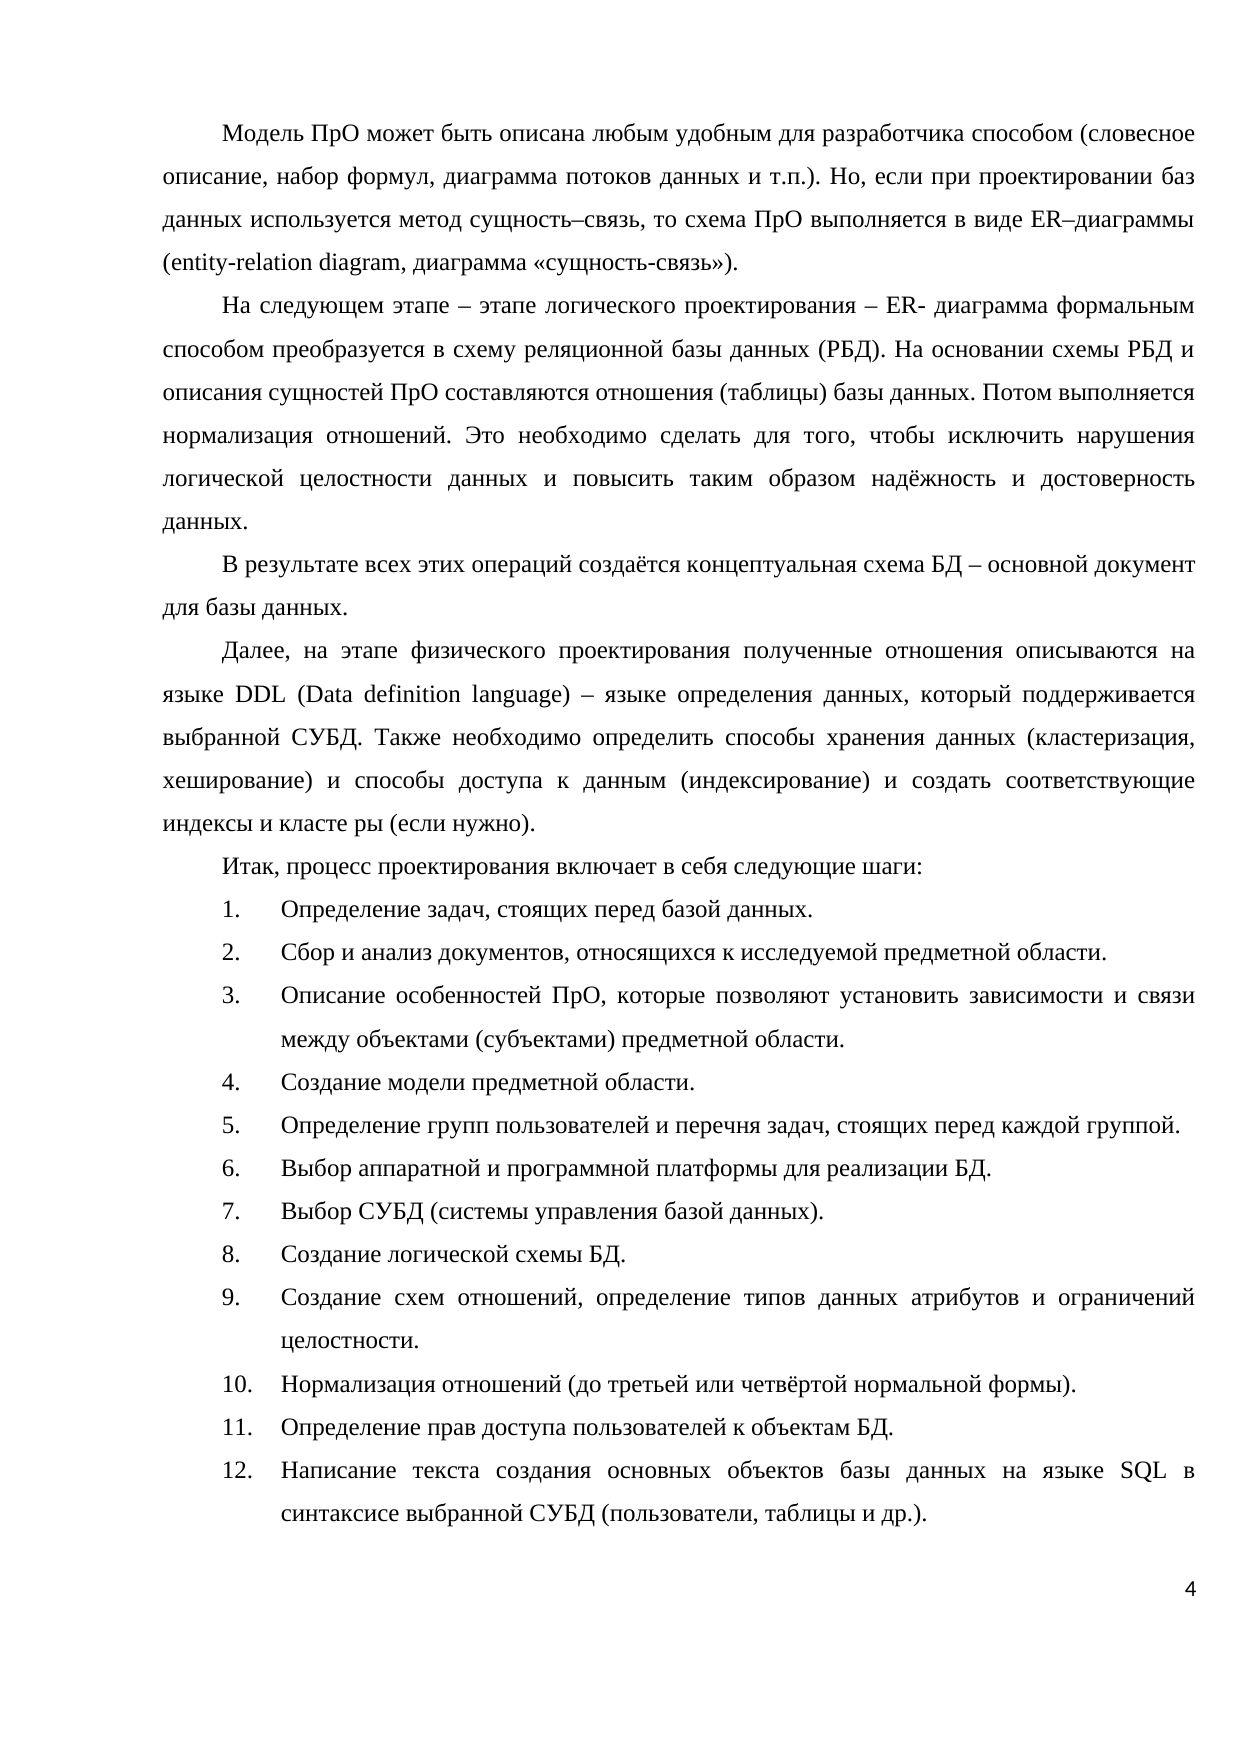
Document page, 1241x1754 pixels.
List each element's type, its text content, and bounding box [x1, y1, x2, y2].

list Написание текста создания основных объектов базы данных на языке SQL в синтаксисе выбранной СУБД (пользователи, таблицы и др.). [222, 1455, 1196, 1527]
list Создание схем отношений, определение типов данных атрибутов и ограничений целостности. [222, 1282, 1196, 1354]
list Создание модели предметной области. [222, 1067, 1196, 1096]
text Итак, процесс проектирования включает в себя следующие шаги: [162, 851, 1196, 880]
list Определение групп пользователей и перечня задач, стоящих перед каждой группой. [222, 1110, 1196, 1139]
list Сбор и анализ документов, относящихся к исследуемой предметной области. [222, 937, 1196, 966]
text Модель ПрО может быть описана любым удобным для разработчика способом (словесное описание, набор формул, диаграмма потоков данных и т.п.). Но, если при проектировании баз данных используется метод сущность–связь, то схема ПрО выполняется в виде ER–диаграммы (entity-relation diagram, диаграмма «сущность-связь»). [162, 118, 1196, 276]
list Нормализация отношений (до третьей или четвёртой нормальной формы). [222, 1369, 1196, 1397]
list Определение прав доступа пользователей к объектам БД. [222, 1412, 1196, 1441]
list Описание особенностей ПрО, которые позволяют установить зависимости и связи между объектами (субъектами) предметной области. [222, 981, 1196, 1052]
list Определение задач, стоящих перед базой данных. [222, 894, 1196, 923]
list Выбор СУБД (системы управления базой данных). [222, 1196, 1196, 1225]
text В результате всех этих операций создаётся концептуальная схема БД – основной документ для базы данных. [162, 549, 1196, 621]
text Далее, на этапе физического проектирования полученные отношения описываются на языке DDL (Data definition language) – языке определения данных, который поддерживается выбранной СУБД. Также необходимо определить способы хранения данных (кластеризация, хеширование) и способы доступа к данным (индексирование) и создать соответствующие индексы и класте ры (если нужно). [162, 636, 1196, 837]
list Создание логической схемы БД. [222, 1239, 1196, 1268]
list Выбор аппаратной и программной платформы для реализации БД. [222, 1153, 1196, 1182]
text На следующем этапе – этапе логического проектирования – ER- диаграмма формальным способом преобразуется в схему реляционной базы данных (РБД). На основании схемы РБД и описания сущностей ПрО составляются отношения (таблицы) базы данных. Потом выполняется нормализация отношений. Это необходимо сделать для того, чтобы исключить нарушения логической целостности данных и повысить таким образом надёжность и достоверность данных. [162, 291, 1196, 535]
